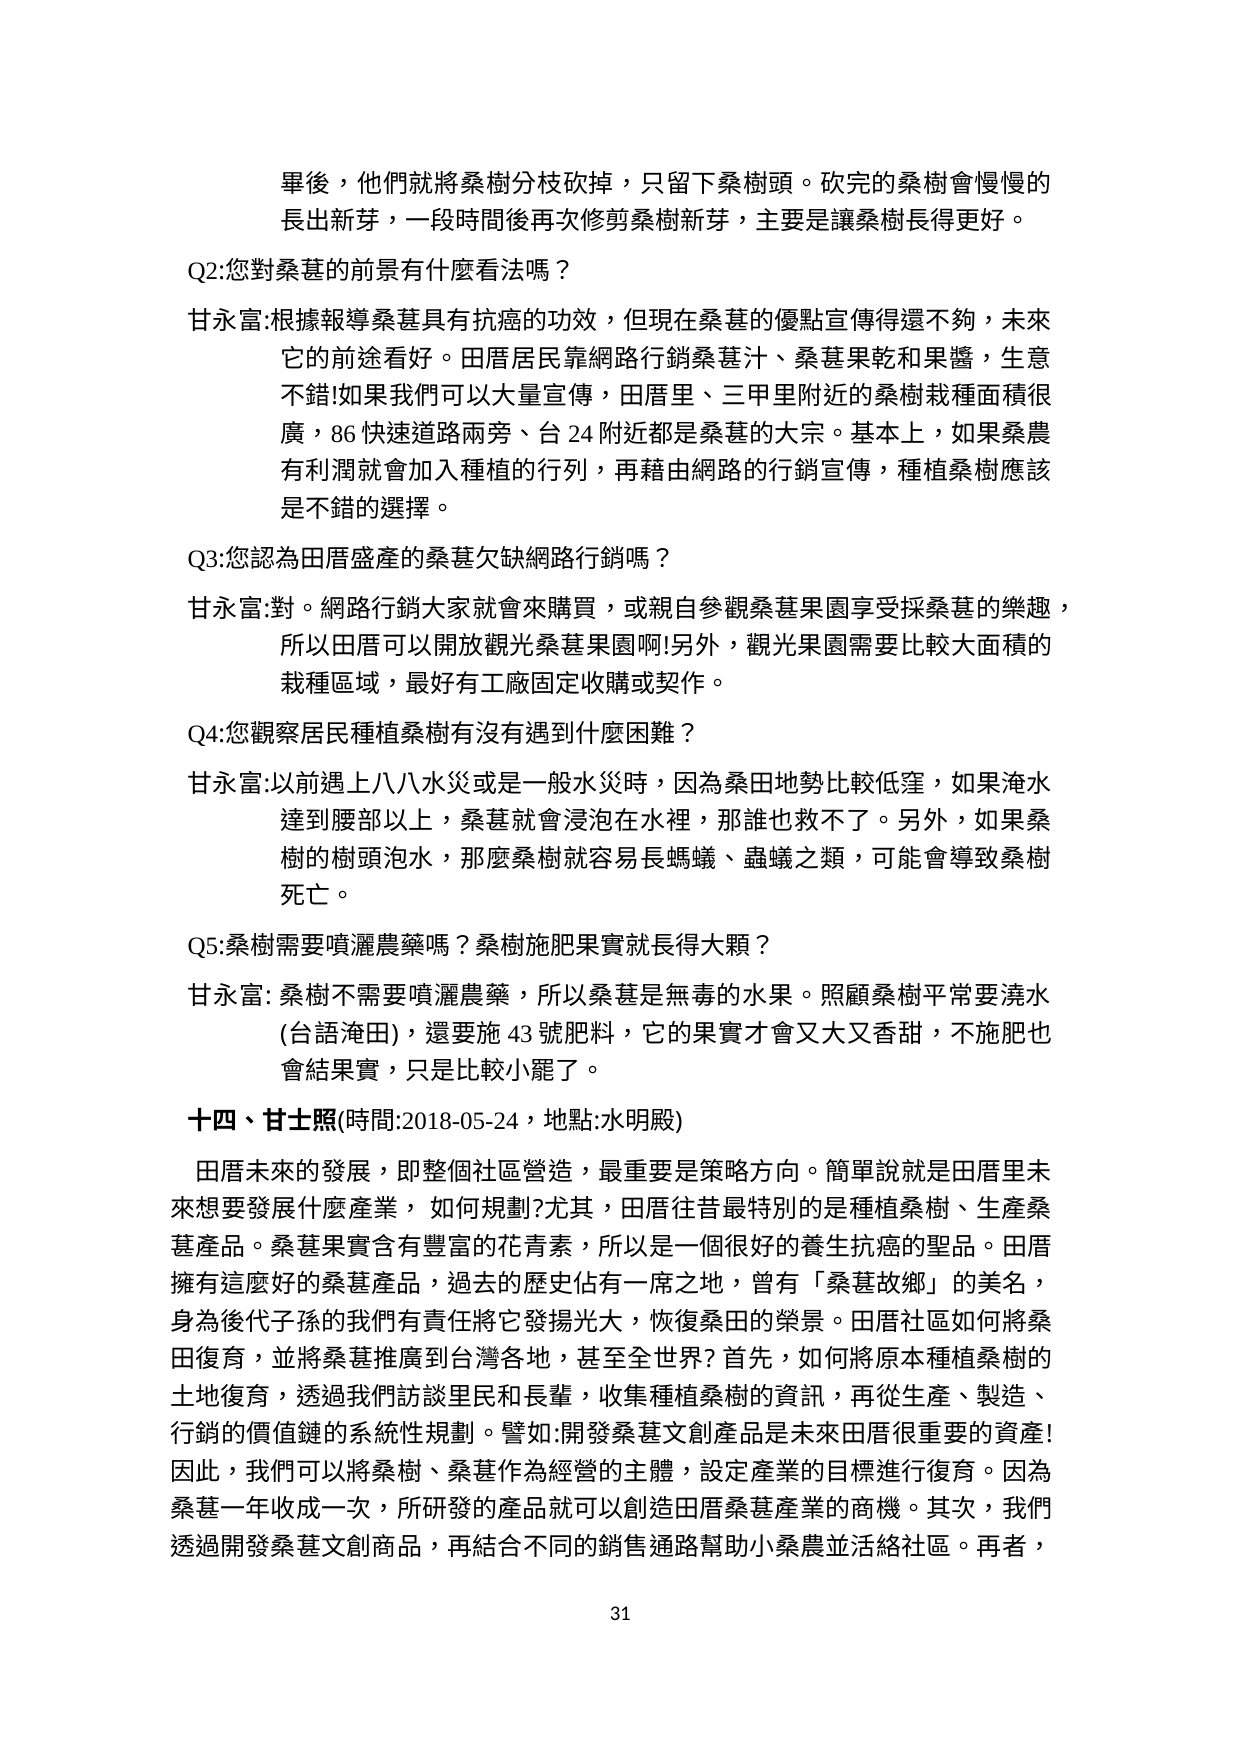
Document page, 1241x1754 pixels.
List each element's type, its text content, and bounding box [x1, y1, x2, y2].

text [170, 1150, 1053, 1562]
text 十四、甘士照(時間:2018-05-24，地點:水明殿) [187, 1100, 1053, 1137]
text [187, 162, 1053, 237]
text Q2:您對桑葚的前景有什麼看法嗎？ [187, 250, 1053, 287]
text Q5:桑樹需要噴灑農藥嗎？桑樹施肥果實就長得大顆？ [187, 925, 1053, 962]
text 甘永富:以前遇上八八水災或是一般水災時，因為桑田地勢比較低窪，如果淹水達到腰部以上，桑葚就會浸泡在水裡，那誰也救不了。另外，如果桑樹的樹頭泡水，那麼桑樹就容易長螞蟻、蟲蟻之類，可能會導致桑樹死亡。 [187, 762, 1053, 912]
text 甘永富: 桑樹不需要噴灑農藥，所以桑葚是無毒的水果。照顧桑樹平常要澆水(台語淹田)，還要施43號肥料，它的果實才會又大又香甜，不施肥也會結果實，只是比較小罷了。 [187, 975, 1053, 1087]
text Q4:您觀察居民種植桑樹有沒有遇到什麼困難？ [187, 712, 1053, 750]
text 甘永富:根據報導桑葚具有抗癌的功效，但現在桑葚的優點宣傳得還不夠，未來它的前途看好。田厝居民靠網路行銷桑葚汁、桑葚果乾和果醬，生意不錯!如果我們可以大量宣傳，田厝里、三甲里附近的桑樹栽種面積很廣，86快速道路兩旁、台24附近都是桑葚的大宗。基本上，如果桑農有利潤就會加入種植的行列，再藉由網路的行銷宣傳，種植桑樹應該是不錯的選擇。 [187, 300, 1053, 525]
text 甘永富:對。網路行銷大家就會來購買，或親自參觀桑葚果園享受採桑葚的樂趣，所以田厝可以開放觀光桑葚果園啊!另外，觀光果園需要比較大面積的栽種區域，最好有工廠固定收購或契作。 [187, 587, 1053, 700]
text Q3:您認為田厝盛產的桑葚欠缺網路行銷嗎？ [187, 537, 1053, 575]
